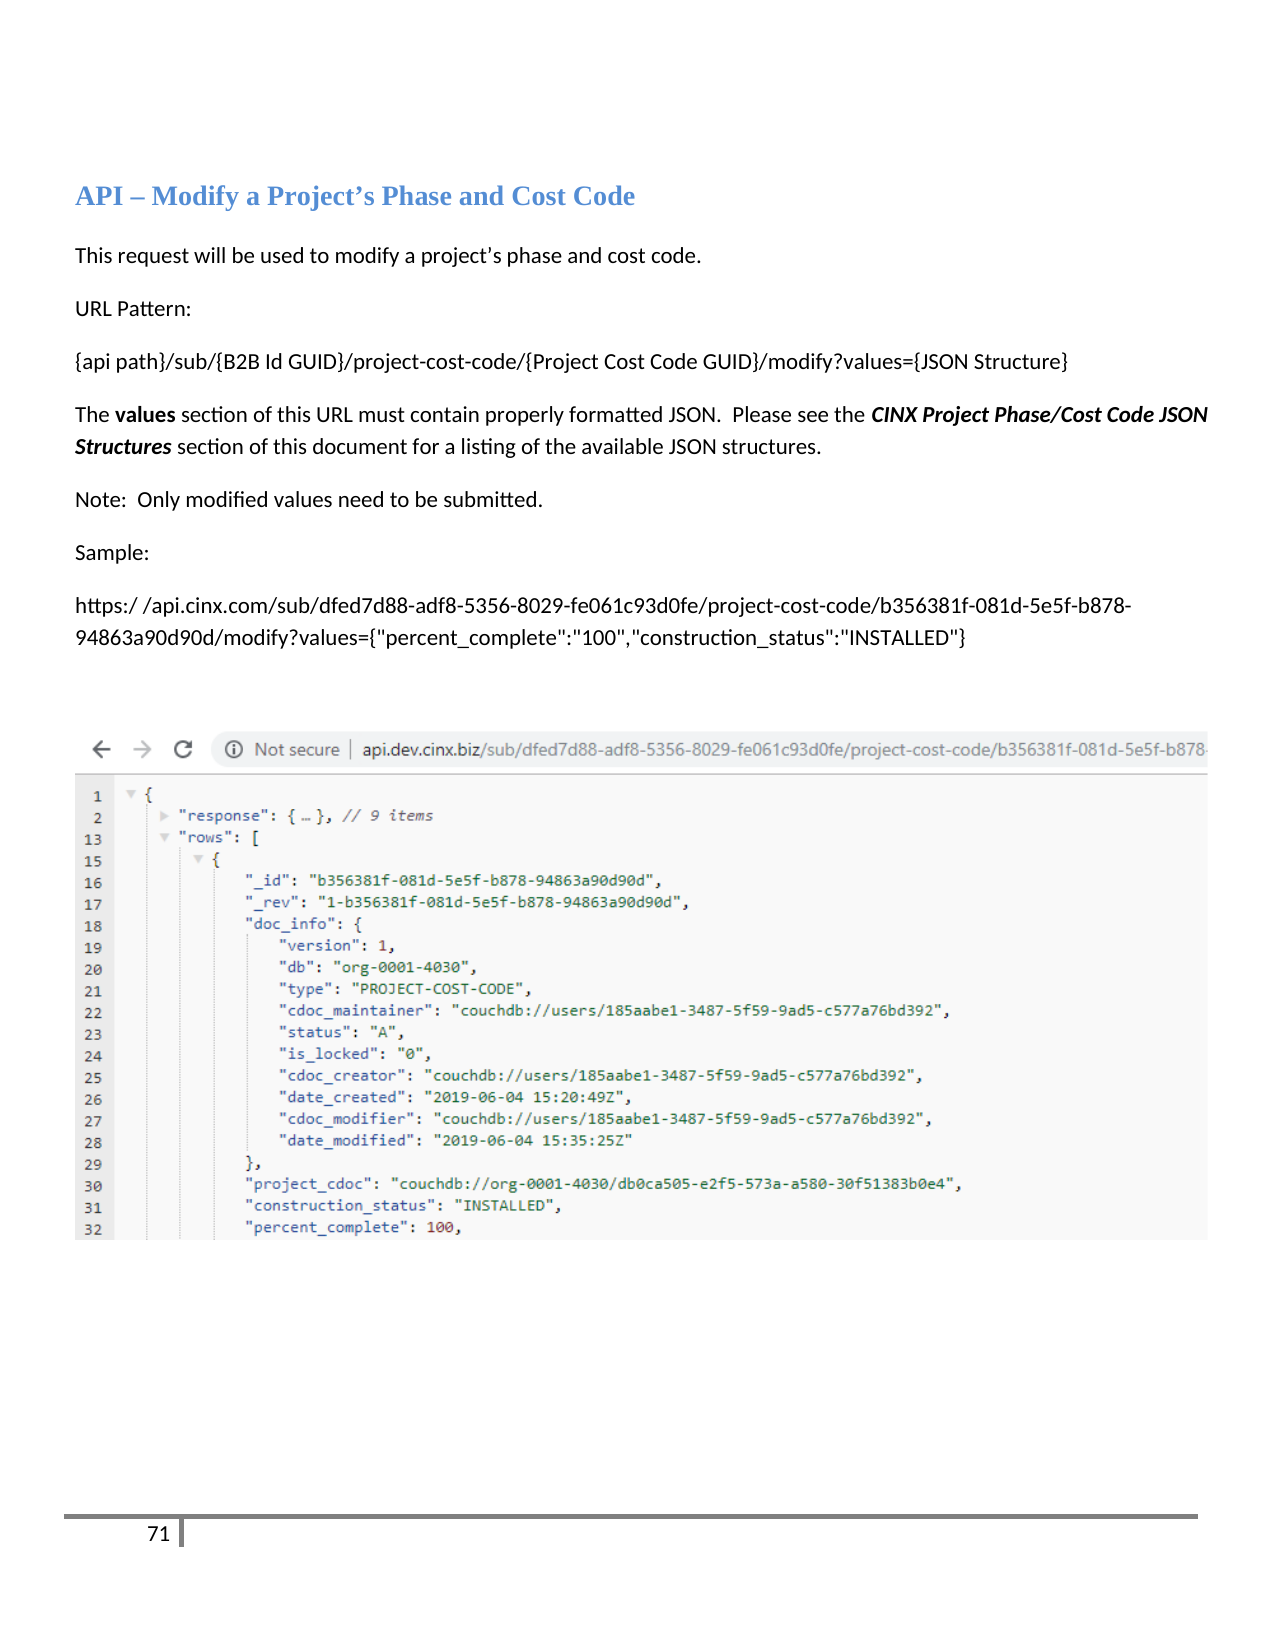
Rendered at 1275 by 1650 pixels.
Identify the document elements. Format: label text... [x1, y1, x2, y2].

text {api path}/sub/{B2B Id GUID}/project-cost-code/{Project Cost Code GUID}/modify?values={JSON Structure} [75, 347, 1209, 375]
text This request will be used to modify a project’s phase and cost code. [75, 241, 1209, 269]
text Note: Only modified values need to be submitted. [75, 485, 1209, 513]
text URL Pattern: [75, 294, 1209, 322]
subtitle API – Modify a Project’s Phase and Cost Code [75, 179, 1209, 212]
picture [75, 729, 1209, 1240]
text Sample: [75, 538, 1209, 566]
text The values section of this URL must contain properly formatted JSON. Please see the CINX Project Phase/Cost Code JSON Structures section of this document for a listing of the available JSON structures. [75, 400, 1209, 460]
text https:/ /api.cinx.com/sub/dfed7d88-adf8-5356-8029-fe061c93d0fe/project-cost-code/b356381f-081d-5e5f-b878-94863a90d90d/modify?values={"percent_complete":"100","construction_status":"INSTALLED"} [75, 591, 1209, 651]
